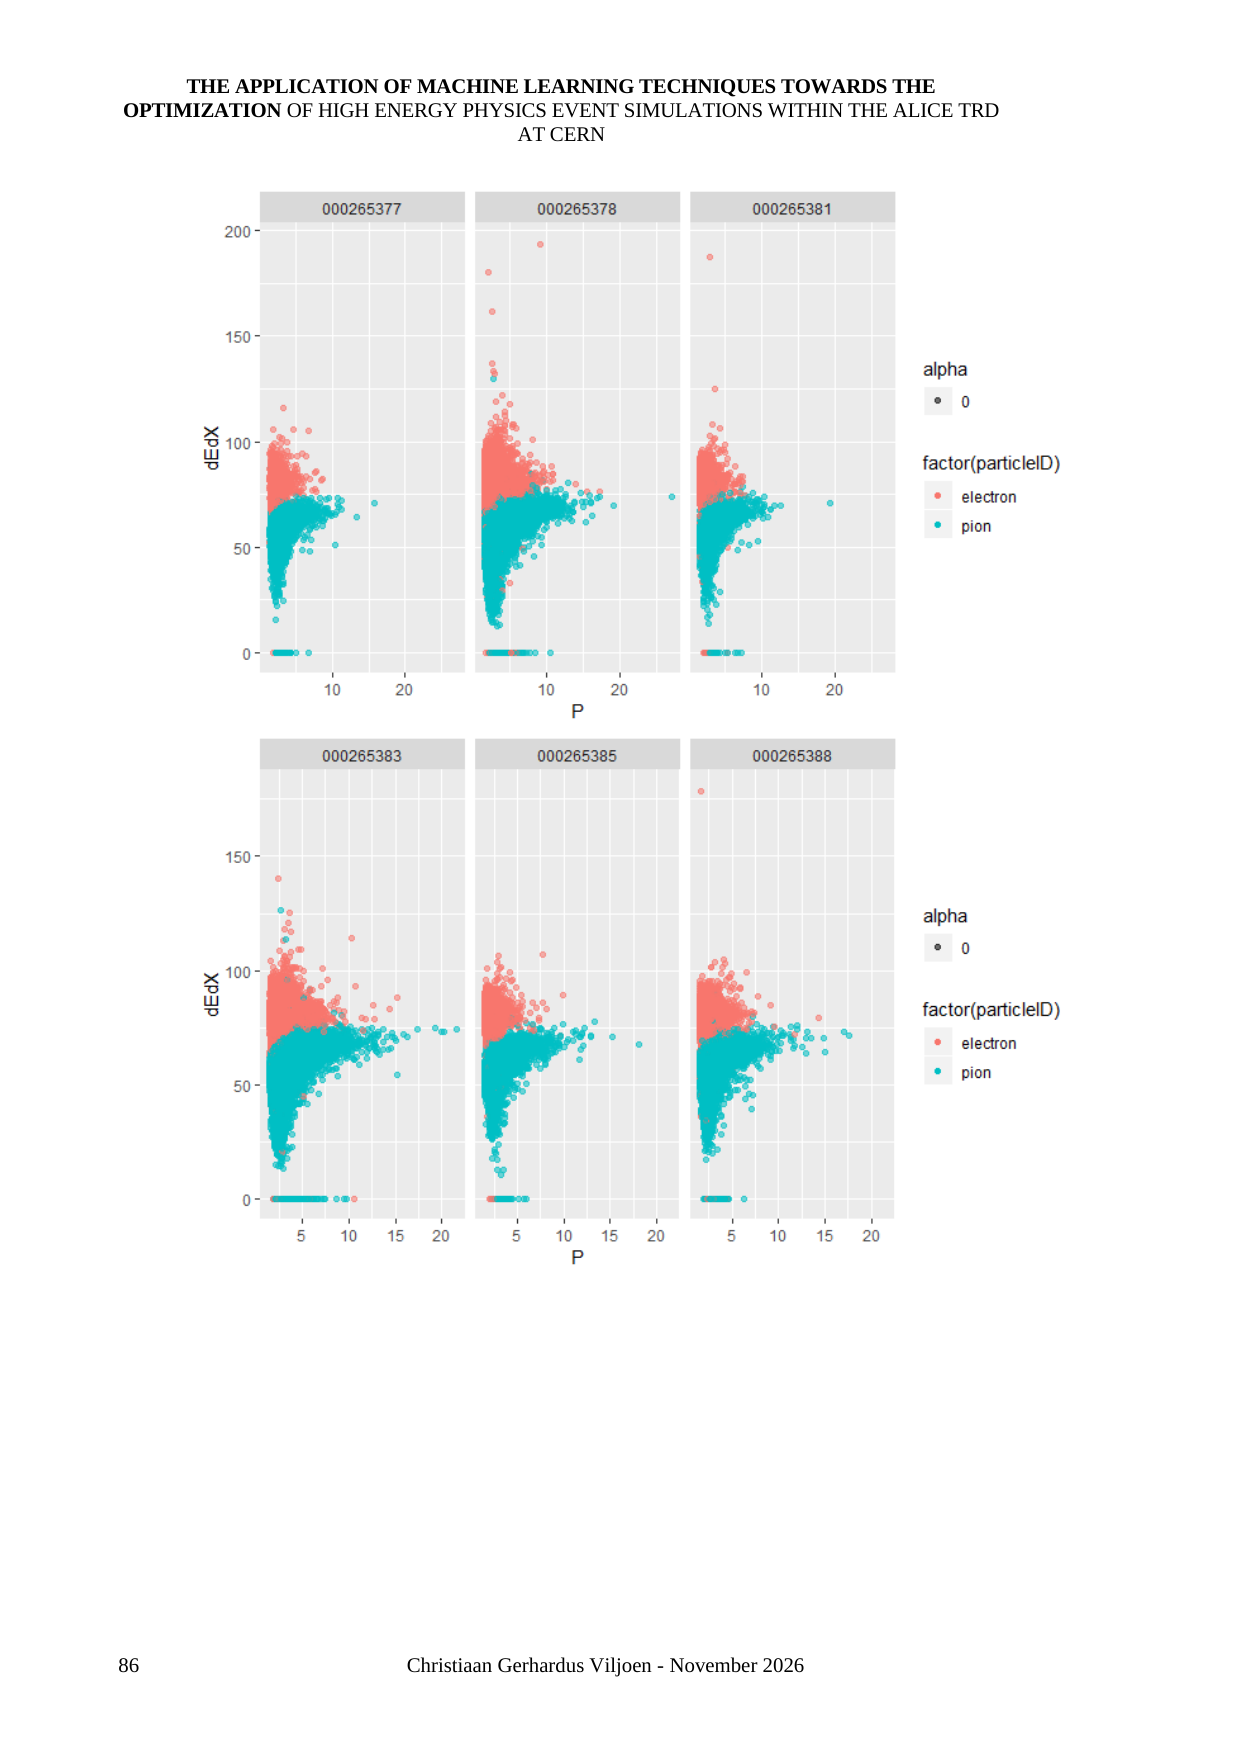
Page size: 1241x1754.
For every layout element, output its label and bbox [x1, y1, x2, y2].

picture [193, 183, 1079, 1277]
